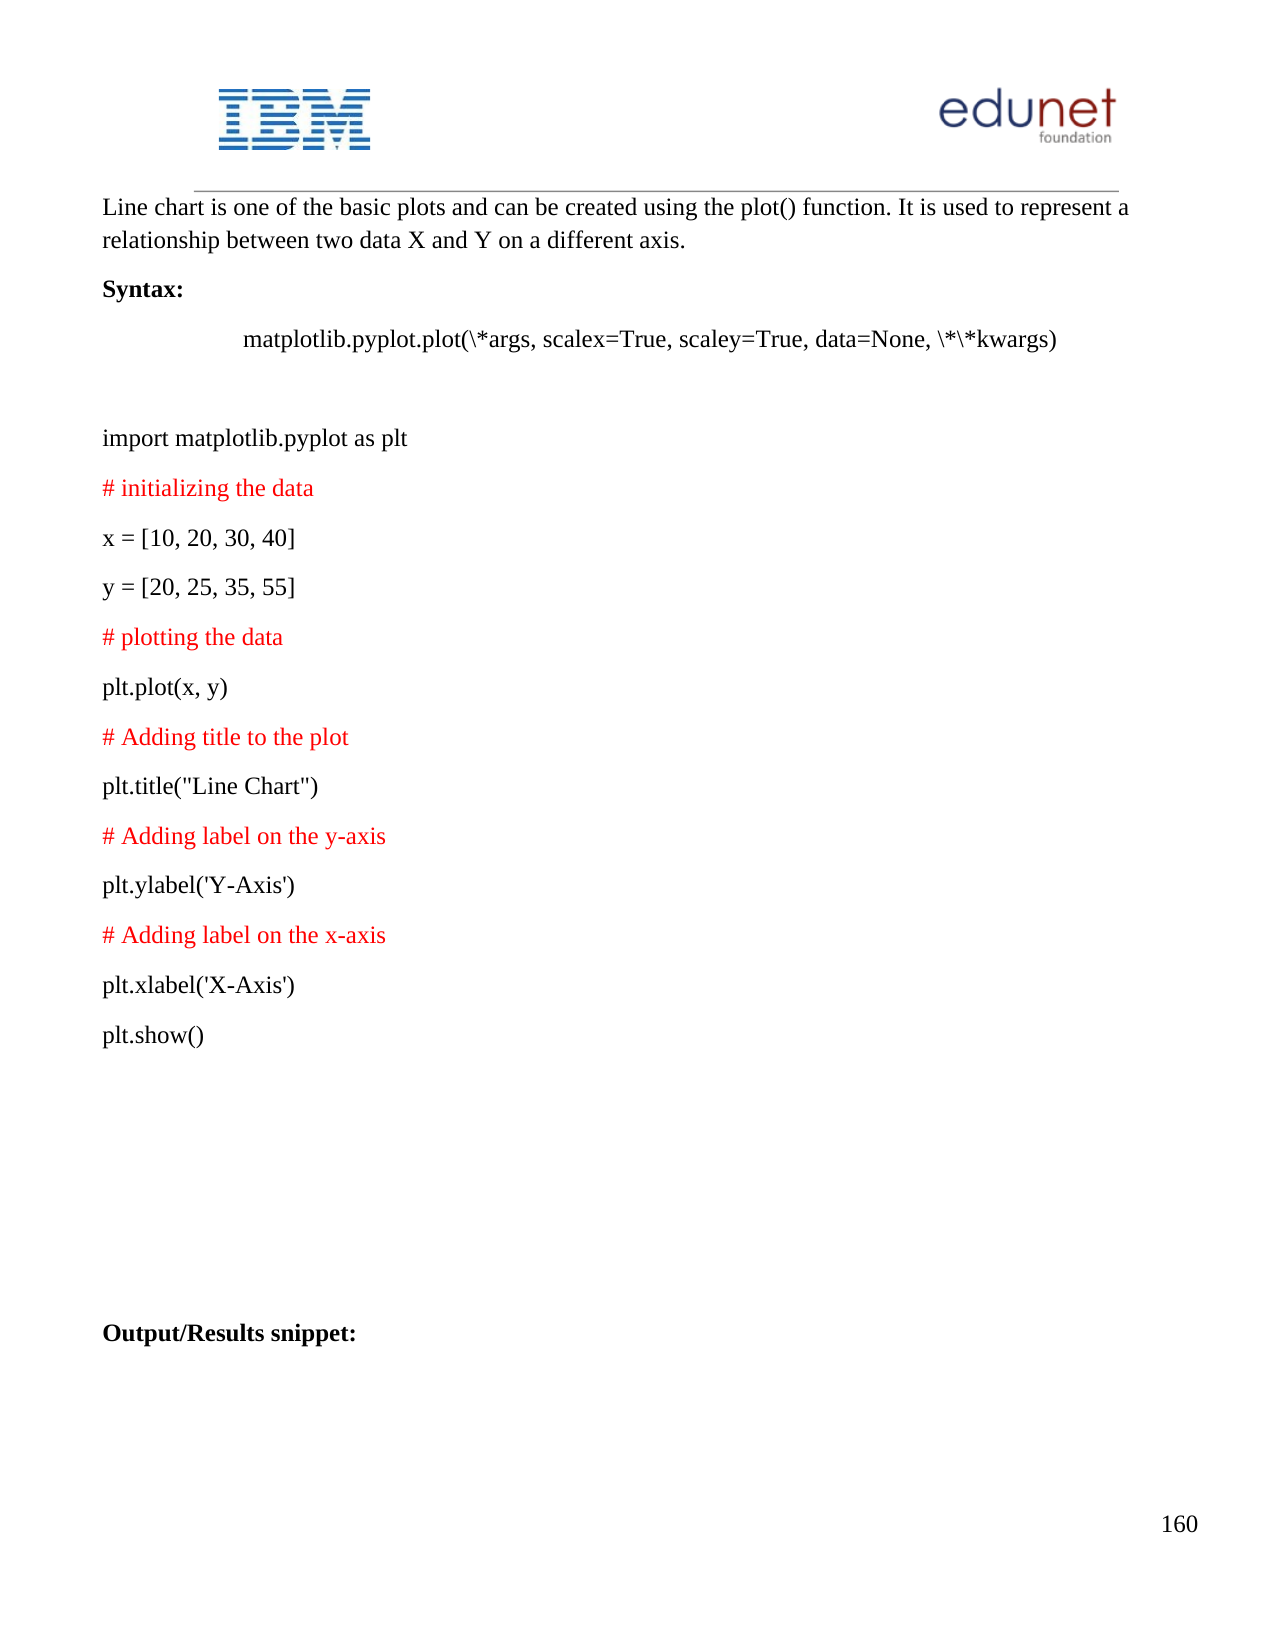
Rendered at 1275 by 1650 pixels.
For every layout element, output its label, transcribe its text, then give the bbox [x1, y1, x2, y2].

text x = [10, 20, 30, 40] [102, 523, 1198, 552]
text import matplotlib.pyplot as plt [102, 423, 1198, 452]
text plt.show() [102, 1020, 1198, 1048]
text # plotting the data [102, 622, 1198, 651]
text plt.title("Line Chart") [102, 771, 1198, 800]
text # Adding title to the plot [102, 722, 1198, 750]
text matplotlib.pyplot.plot(\*args, scalex=True, scaley=True, data=None, \*\*kwargs) [102, 324, 1198, 353]
text # Adding label on the x-axis [102, 920, 1198, 949]
picture [218, 89, 371, 150]
text y = [20, 25, 35, 55] [102, 572, 1198, 601]
text Output/Results snippet: [102, 1318, 1198, 1347]
text plt.ylabel('Y-Axis') [102, 871, 1198, 899]
text Line chart is one of the basic plots and can be created using the plot() function. It is used to represent a relationship between two data X and Y on a different axis. [102, 192, 1198, 253]
text Syntax: [102, 274, 1198, 303]
text plt.xlabel('X-Axis') [102, 970, 1198, 999]
text # Adding label on the y-axis [102, 821, 1198, 850]
text # initializing the data [102, 473, 1198, 502]
picture [937, 78, 1121, 150]
text plt.plot(x, y) [102, 672, 1198, 701]
